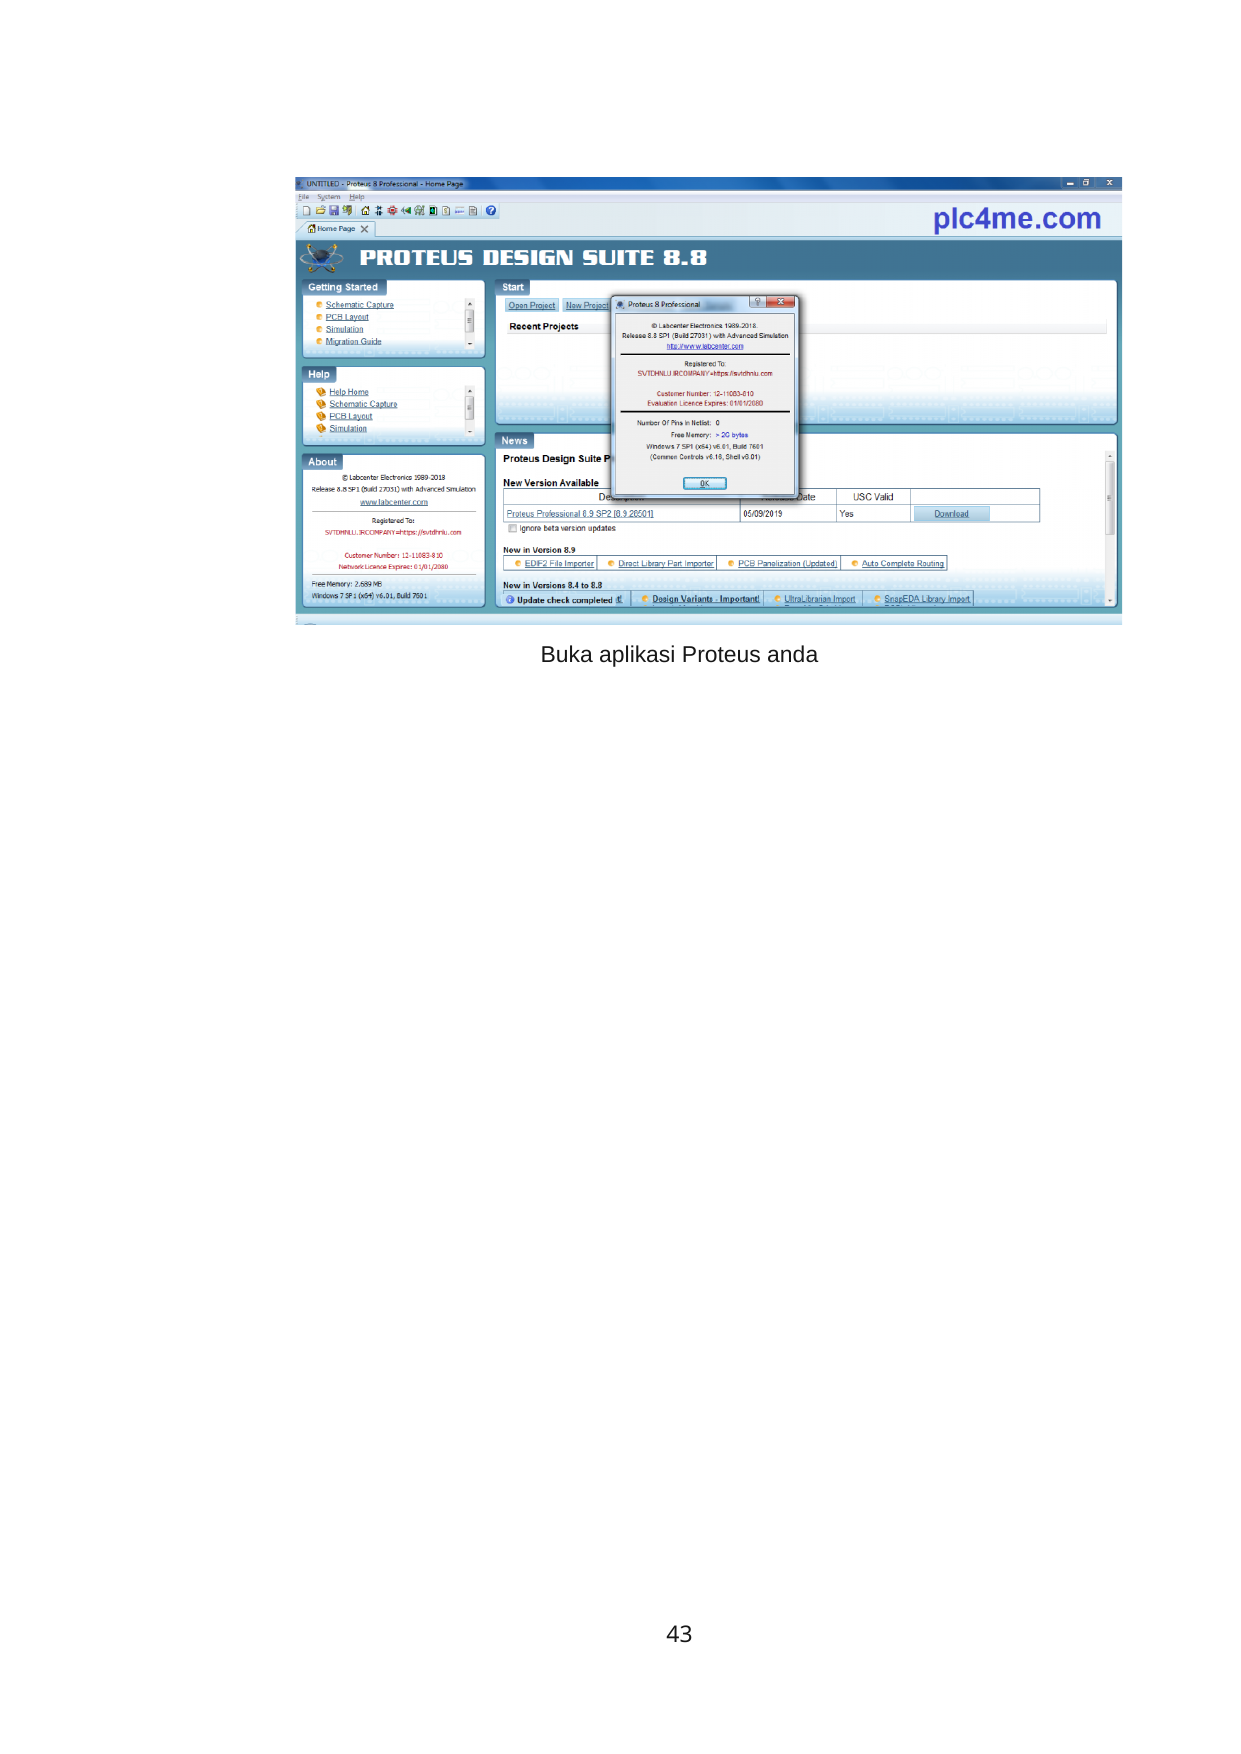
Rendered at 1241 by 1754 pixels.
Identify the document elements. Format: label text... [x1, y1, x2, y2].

picture [295, 177, 1123, 625]
list Buka aplikasi Proteus anda [295, 641, 1063, 667]
